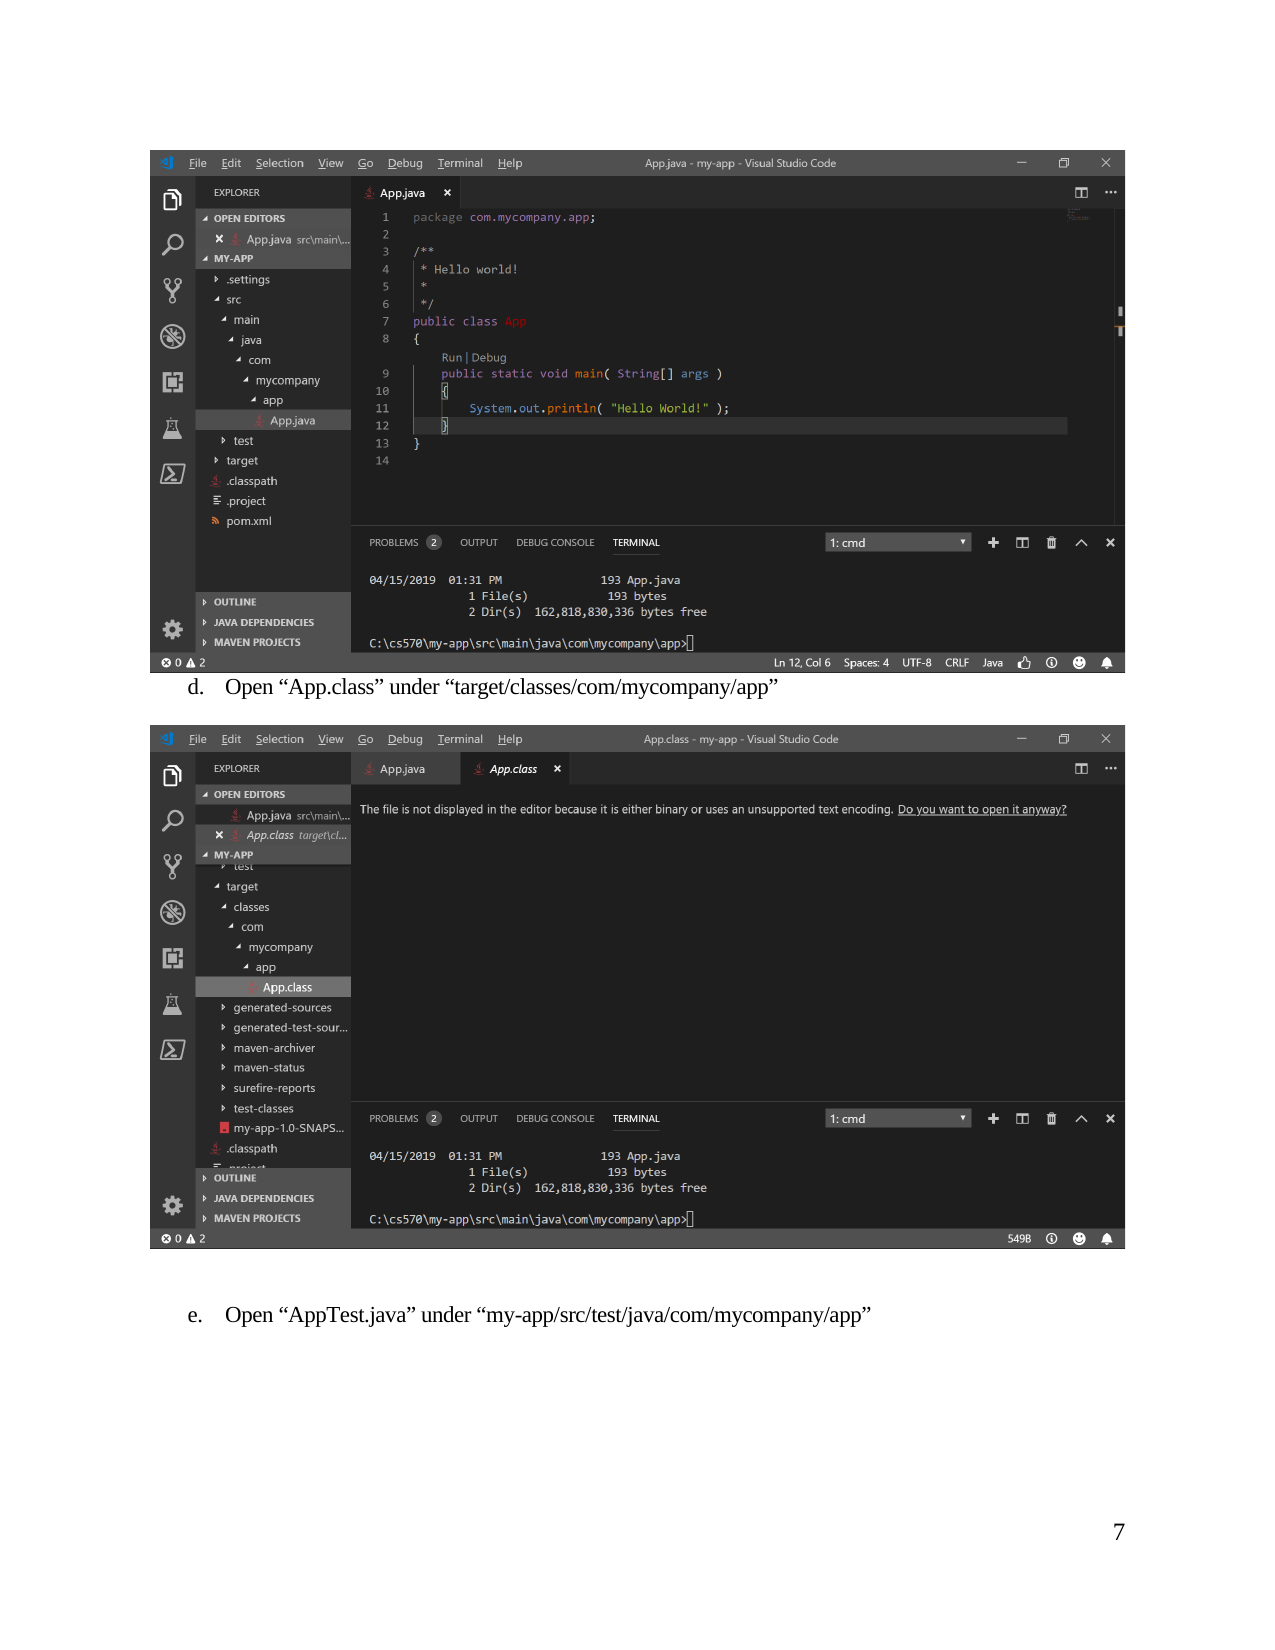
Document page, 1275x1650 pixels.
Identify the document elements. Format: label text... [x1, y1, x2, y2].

picture [150, 150, 1125, 673]
picture [150, 725, 1125, 1249]
list Open “AppTest.java” under “my-app/src/test/java/com/mycompany/app” [187, 1301, 1125, 1328]
list Open “App.class” under “target/classes/com/mycompany/app” [187, 673, 1125, 699]
